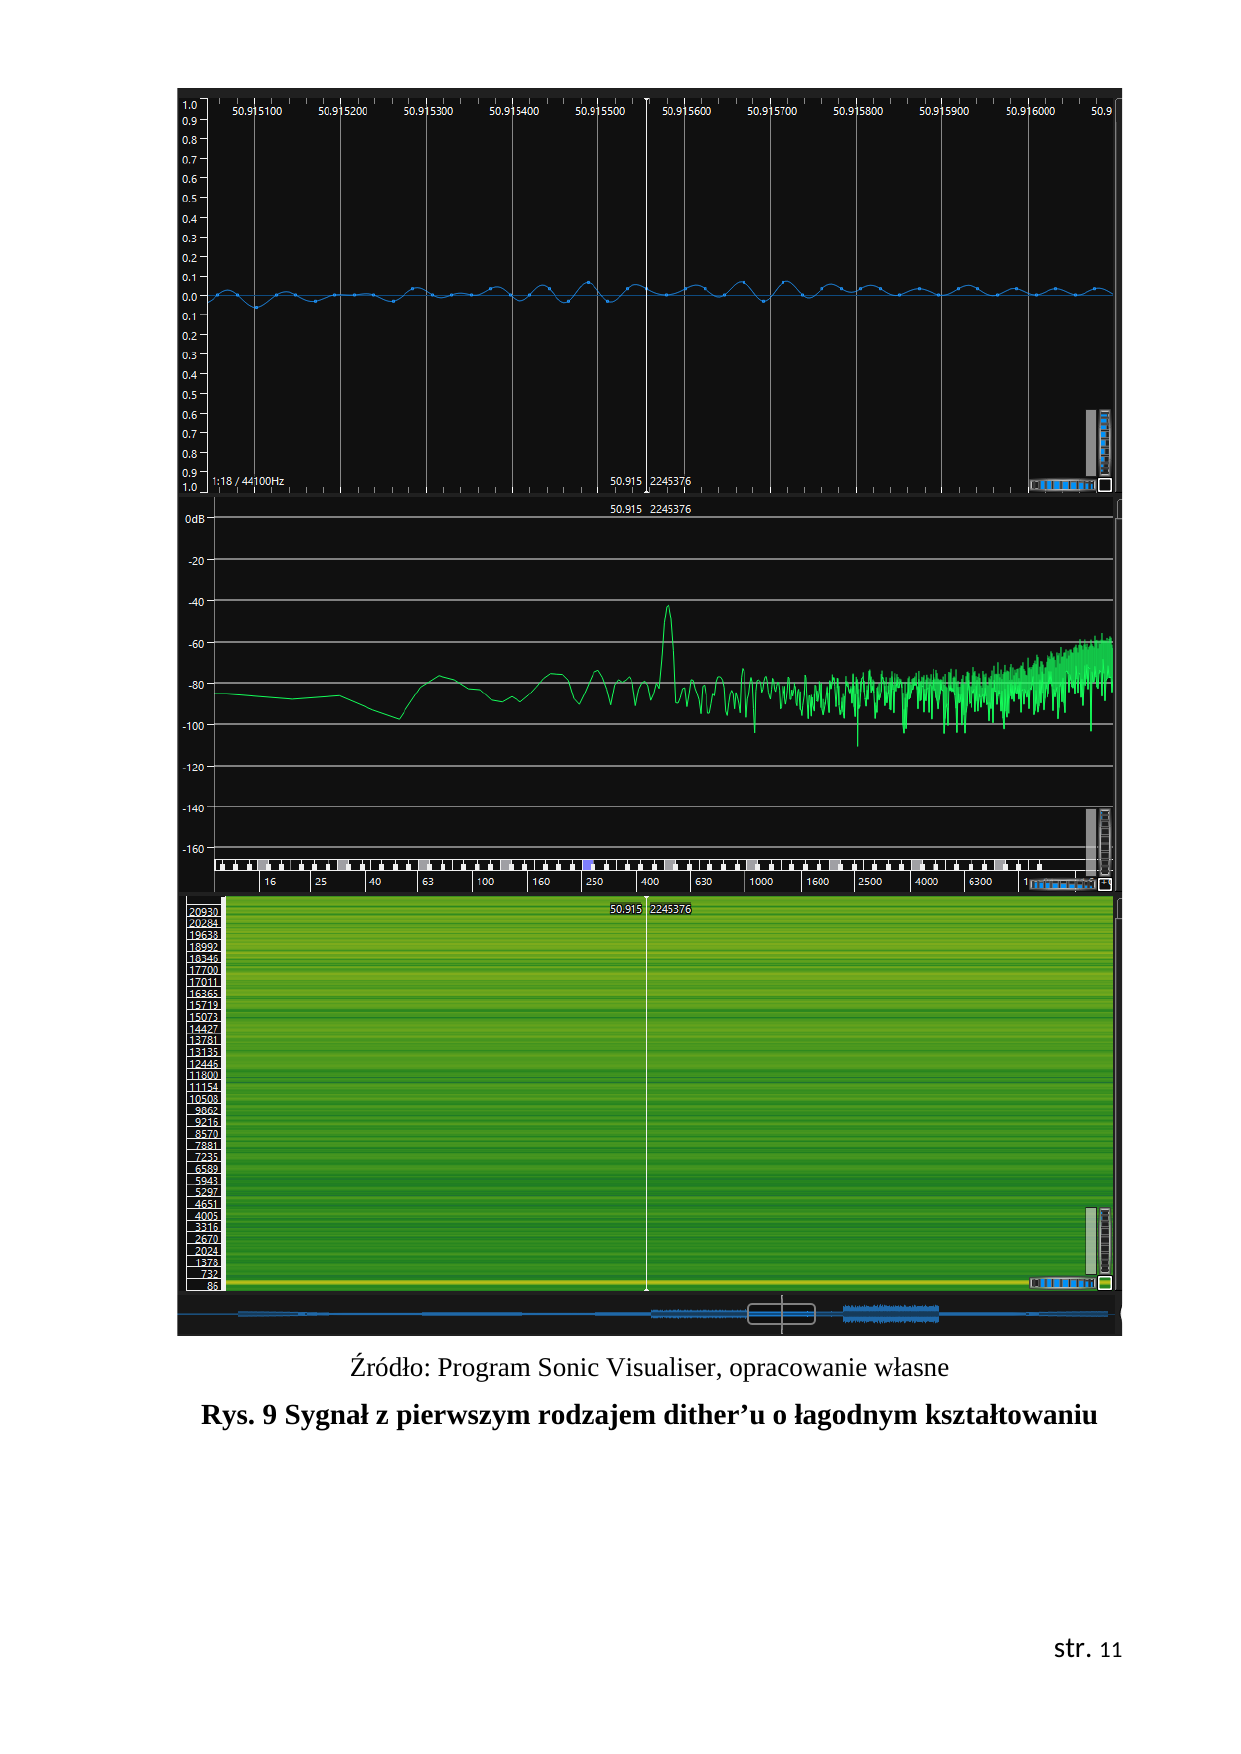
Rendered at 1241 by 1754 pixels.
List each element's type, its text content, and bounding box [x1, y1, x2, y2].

text Źródło: Program Sonic Visualiser, opracowanie własne [177, 1351, 1122, 1382]
picture [177, 88, 1123, 1336]
text Rys. 9 Sygnał z pierwszym rodzajem dither’u o łagodnym kształtowaniu [177, 1397, 1122, 1431]
